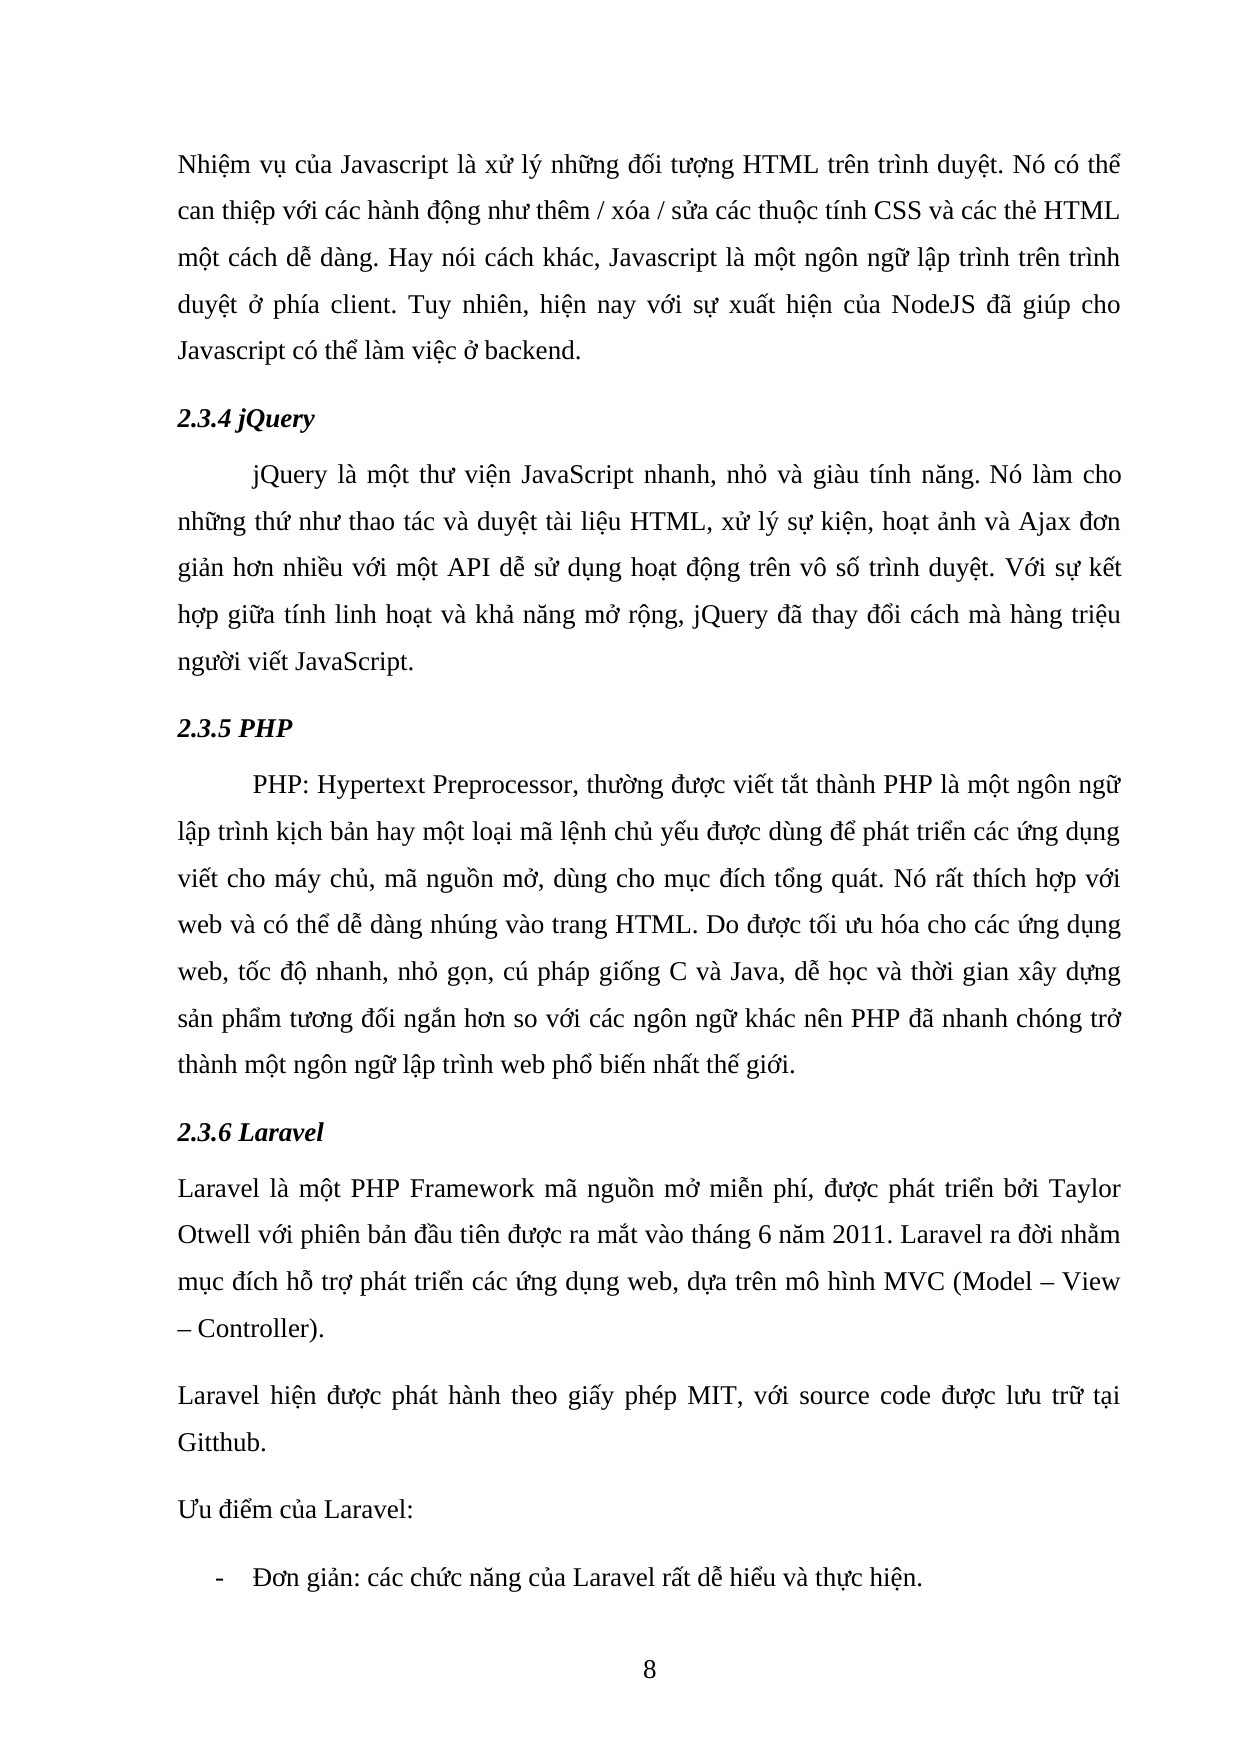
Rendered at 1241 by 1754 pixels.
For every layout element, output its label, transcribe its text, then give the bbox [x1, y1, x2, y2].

text Ưu điểm của Laravel: [177, 1494, 1122, 1525]
subtitle jQuery [177, 402, 1122, 433]
text PHP: Hypertext Preprocessor, thường được viết tắt thành PHP là một ngôn ngữ lập trình kịch bản hay một loại mã lệnh chủ yếu được dùng để phát triển các ứng dụng viết cho máy chủ, mã nguồn mở, dùng cho mục đích tổng quát. Nó rất thích hợp với web và có thể dễ dàng nhúng vào trang HTML. Do được tối ưu hóa cho các ứng dụng web, tốc độ nhanh, nhỏ gọn, cú pháp giống C và Java, dễ học và thời gian xây dựng sản phẩm tương đối ngắn hơn so với các ngôn ngữ khác nên PHP đã nhanh chóng trở thành một ngôn ngữ lập trình web phổ biến nhất thế giới. [177, 768, 1122, 1079]
subtitle Laravel [177, 1116, 1122, 1147]
subtitle PHP [177, 712, 1122, 743]
text Laravel là một PHP Framework mã nguồn mở miễn phí, được phát triển bởi Taylor Otwell với phiên bản đầu tiên được ra mắt vào tháng 6 năm 2011. Laravel ra đời nhằm mục đích hỗ trợ phát triển các ứng dụng web, dựa trên mô hình MVC (Model – View – Controller). [177, 1172, 1122, 1343]
text Laravel hiện được phát hành theo giấy phép MIT, với source code được lưu trữ tại Gitthub. [177, 1379, 1122, 1457]
text jQuery là một thư viện JavaScript nhanh, nhỏ và giàu tính năng. Nó làm cho những thứ như thao tác và duyệt tài liệu HTML, xử lý sự kiện, hoạt ảnh và Ajax đơn giản hơn nhiều với một API dễ sử dụng hoạt động trên vô số trình duyệt. Với sự kết hợp giữa tính linh hoạt và khả năng mở rộng, jQuery đã thay đổi cách mà hàng triệu người viết JavaScript. [177, 458, 1122, 676]
text Nhiệm vụ của Javascript là xử lý những đối tượng HTML trên trình duyệt. Nó có thể can thiệp với các hành động như thêm / xóa / sửa các thuộc tính CSS và các thẻ HTML một cách dễ dàng. Hay nói cách khác, Javascript là một ngôn ngữ lập trình trên trình duyệt ở phía client. Tuy nhiên, hiện nay với sự xuất hiện của NodeJS đã giúp cho Javascript có thể làm việc ở backend. [177, 148, 1122, 366]
list Đơn giản: các chức năng của Laravel rất dễ hiểu và thực hiện. [215, 1561, 1122, 1592]
